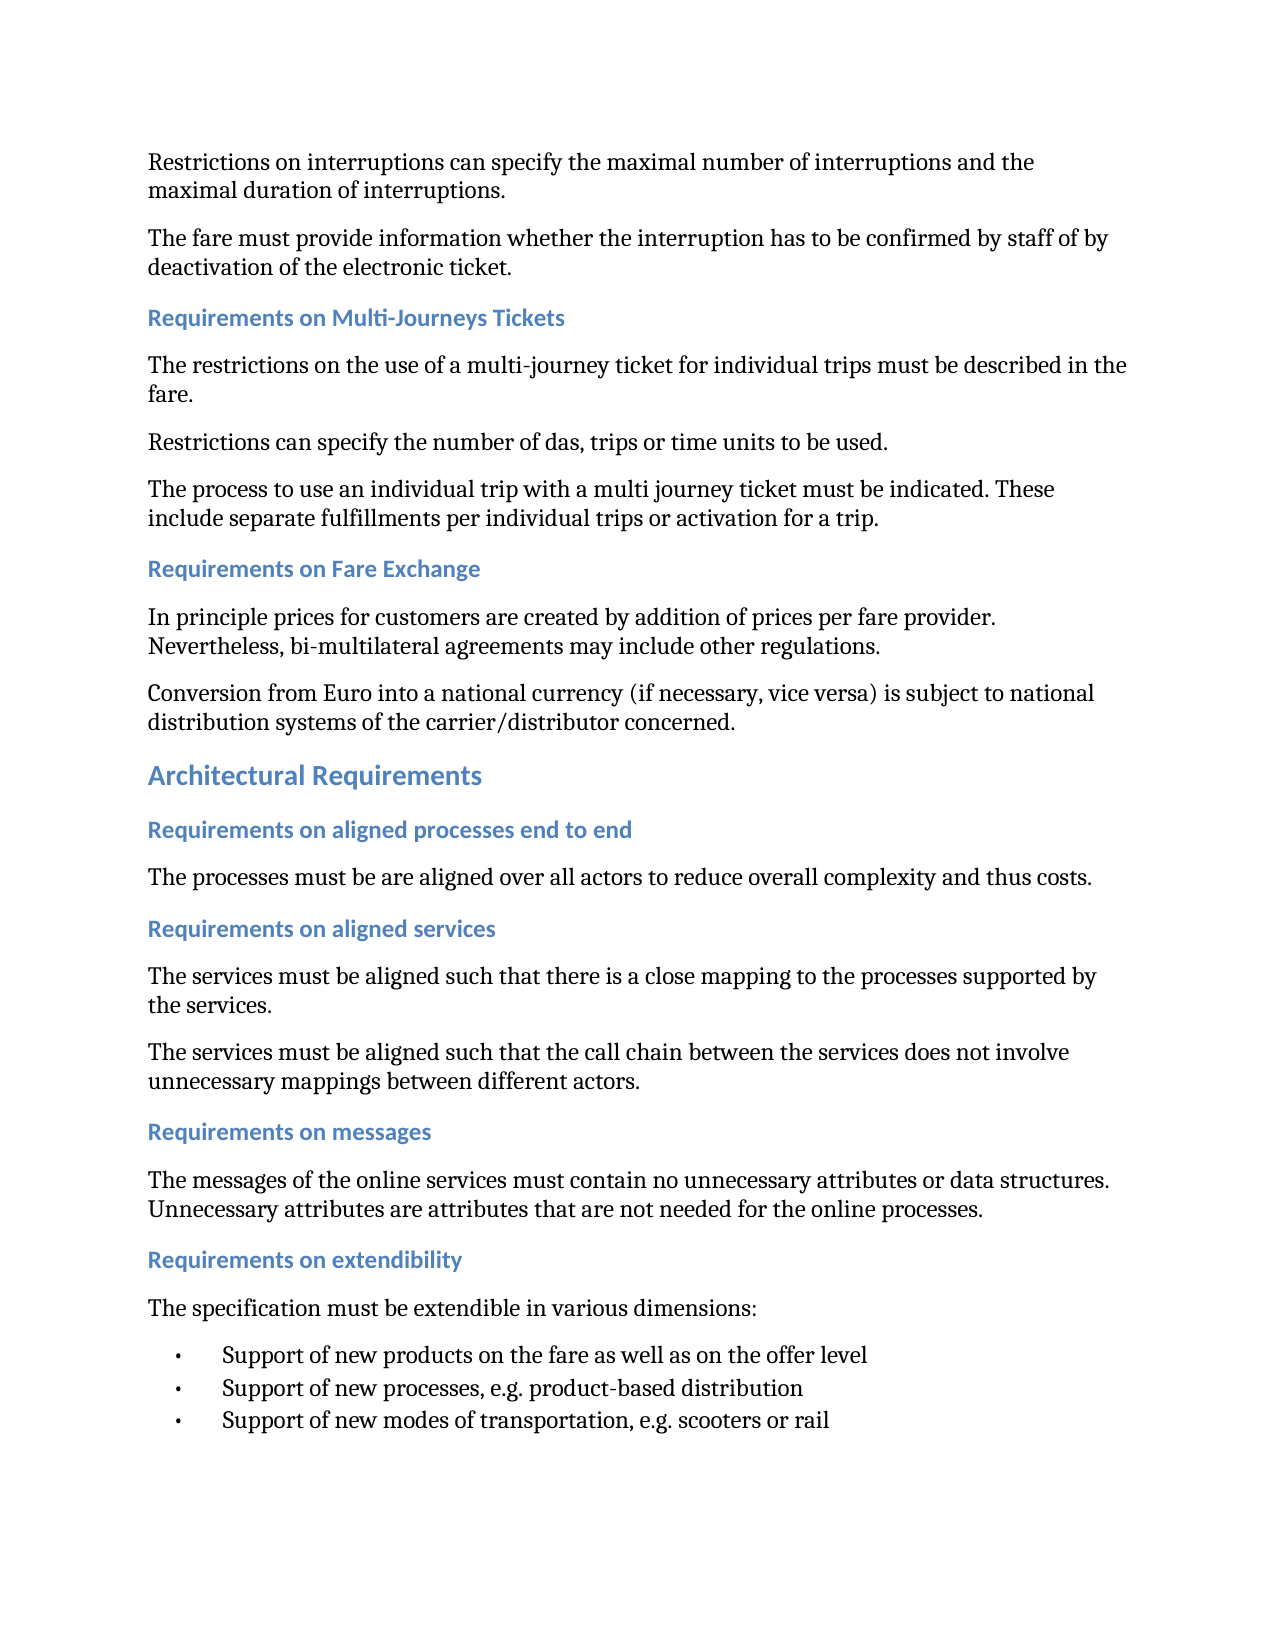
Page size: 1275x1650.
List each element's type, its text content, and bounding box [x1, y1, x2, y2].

text The process to use an individual trip with a multi journey ticket must be indicated. These include separate fulfillments per individual trips or activation for a trip. [148, 475, 1127, 533]
subtitle Requirements on aligned processes end to end [148, 814, 1127, 844]
text The restrictions on the use of a multi-journey ticket for individual trips must be described in the fare. [148, 351, 1127, 409]
subtitle Requirements on aligned services [148, 913, 1127, 943]
subtitle Architectural Requirements [148, 757, 1127, 793]
subtitle Requirements on messages [148, 1117, 1127, 1147]
text The services must be aligned such that the call chain between the services does not involve unnecessary mappings between different actors. [148, 1038, 1127, 1096]
text Restrictions on interruptions can specify the maximal number of interruptions and the maximal duration of interruptions. [148, 148, 1127, 205]
text The fare must provide information whether the interruption has to be confirmed by staff of by deactivation of the electronic ticket. [148, 224, 1127, 281]
text The processes must be are aligned over all actors to reduce overall complexity and thus costs. [148, 863, 1127, 892]
subtitle Requirements on Fare Exchange [148, 553, 1127, 584]
text The messages of the online services must contain no unnecessary attributes or data structures. Unnecessary attributes are attributes that are not needed for the online processes. [148, 1166, 1127, 1223]
list Support of new modes of transportation, e.g. scooters or rail [173, 1406, 1127, 1435]
subtitle Requirements on Multi-Journeys Tickets [148, 302, 1127, 333]
text Conversion from Euro into a national currency (if necessary, vice versa) is subject to national distribution systems of the carrier/distributor concerned. [148, 679, 1127, 737]
text The services must be aligned such that there is a close mapping to the processes supported by the services. [148, 962, 1127, 1019]
text The specification must be extendible in various dimensions: [148, 1293, 1127, 1322]
text Restrictions can specify the number of das, trips or time units to be used. [148, 428, 1127, 456]
list Support of new processes, e.g. product-based distribution [173, 1373, 1127, 1402]
text In principle prices for customers are created by addition of prices per fare provider. Nevertheless, bi-multilateral agreements may include other regulations. [148, 603, 1127, 660]
subtitle Requirements on extendibility [148, 1244, 1127, 1275]
list Support of new products on the fare as well as on the offer level [173, 1341, 1127, 1370]
